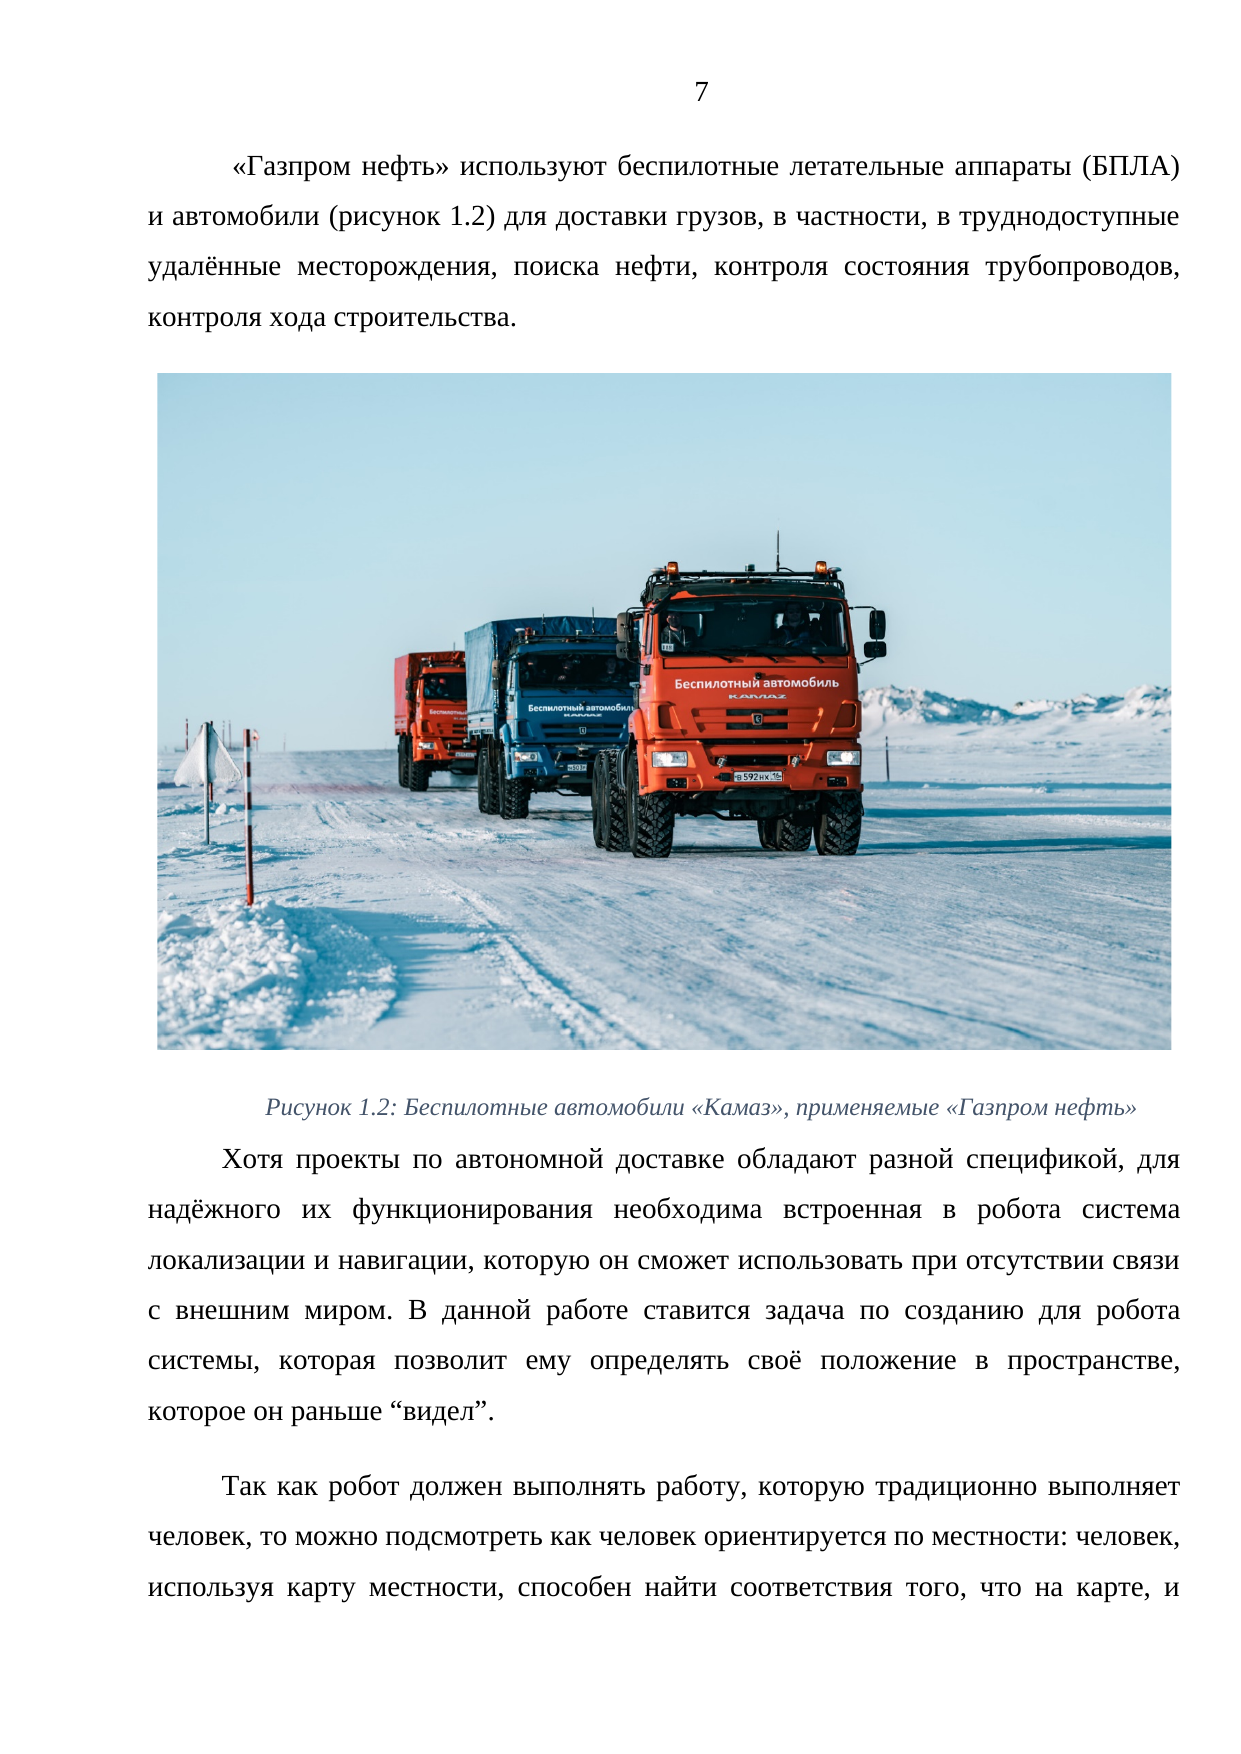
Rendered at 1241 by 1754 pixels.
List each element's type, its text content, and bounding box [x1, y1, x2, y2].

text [148, 1468, 1181, 1602]
text Хотя проекты по автономной доставке обладают разной спецификой, для надёжного их функционирования необходима встроенная в робота система локализации и навигации, которую он сможет использовать при отсутствии связи с внешним миром. В данной работе ставится задача по созданию для робота системы, которая позволит ему определять своё положение в пространстве, которое он раньше “видел”. [148, 1141, 1181, 1426]
text «Газпром нефть» используют беспилотные летательные аппараты (БПЛА) и автомобили (рисунок 1.2) для доставки грузов, в частности, в труднодоступные удалённые месторождения, поиска нефти, контроля состояния трубопроводов, контроля хода строительства. [148, 148, 1181, 332]
text Рисунок 1.2: Беспилотные автомобили «Камаз», применяемые «Газпром нефть» [148, 1092, 1181, 1120]
picture [157, 373, 1172, 1050]
